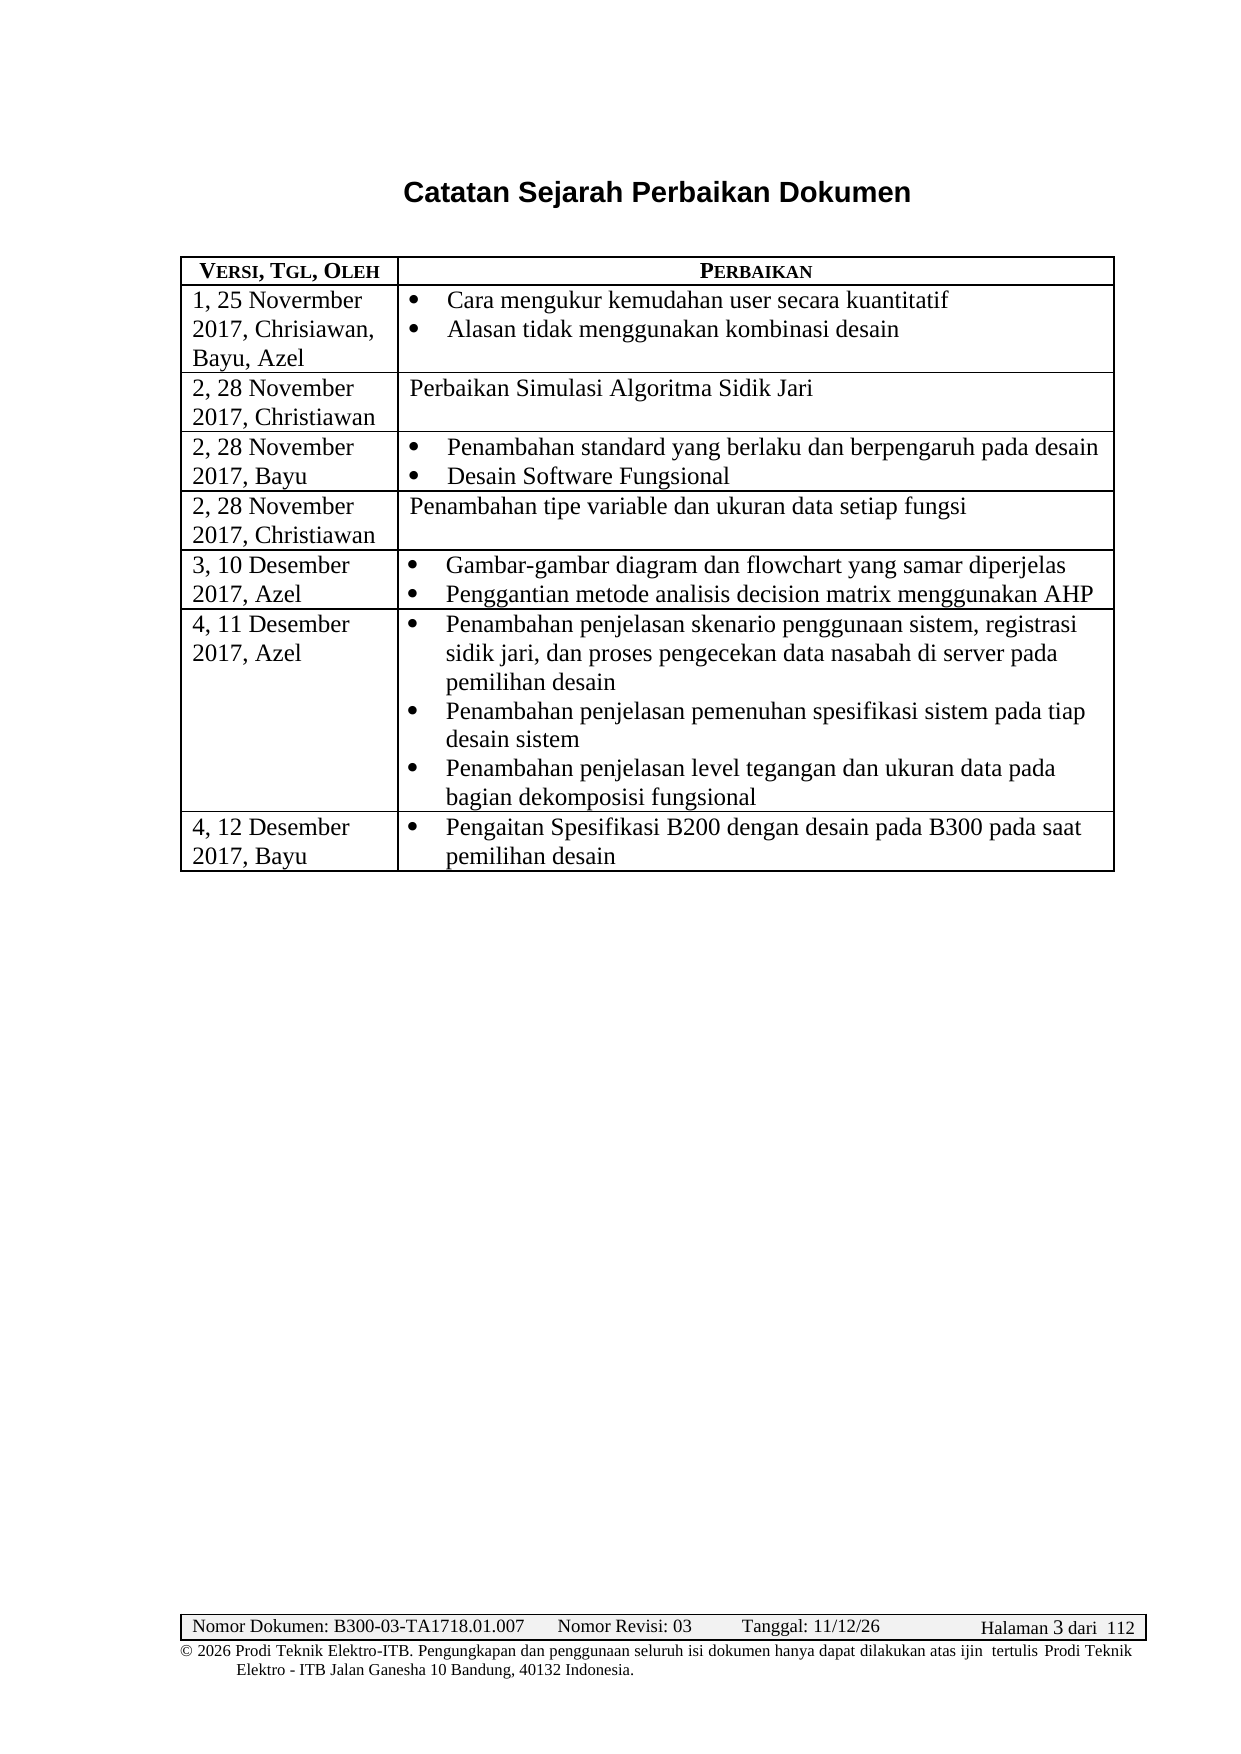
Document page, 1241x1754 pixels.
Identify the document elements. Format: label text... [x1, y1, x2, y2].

table_header Perbaikan [399, 258, 1113, 284]
table_cell Penambahan standard yang berlaku dan berpengaruh pada desain Desain Software Fungsional [399, 432, 1113, 490]
table_cell 4, 11 Desember 2017, Azel [182, 610, 397, 811]
table_cell Perbaikan Simulasi Algoritma Sidik Jari [399, 373, 1113, 431]
table_cell Pengaitan Spesifikasi B200 dengan desain pada B300 pada saat pemilihan desain [399, 812, 1113, 870]
subtitle Catatan Sejarah Perbaikan Dokumen [225, 175, 1090, 208]
table_cell Penambahan penjelasan skenario penggunaan sistem, registrasi sidik jari, dan proses pengecekan data nasabah di server pada pemilihan desain Penambahan penjelasan pemenuhan spesifikasi sistem pada tiap desain sistem Penambahan penjelasan level tegangan dan ukuran data pada bagian dekomposisi fungsional [399, 610, 1113, 811]
table_cell 4, 12 Desember 2017, Bayu [182, 812, 397, 870]
table_cell 2, 28 November 2017, Christiawan [182, 492, 397, 549]
table_header Versi, Tgl, Oleh [182, 258, 397, 284]
table_cell Penambahan tipe variable dan ukuran data setiap fungsi [399, 492, 1113, 549]
table_cell 3, 10 Desember 2017, Azel [182, 551, 397, 608]
table_cell Cara mengukur kemudahan user secara kuantitatif Alasan tidak menggunakan kombinasi desain [399, 286, 1113, 372]
table_cell 2, 28 November 2017, Bayu [182, 432, 397, 490]
table_cell Gambar-gambar diagram dan flowchart yang samar diperjelas Penggantian metode analisis decision matrix menggunakan AHP [399, 551, 1113, 608]
table_cell 2, 28 November 2017, Christiawan [182, 373, 397, 431]
table_cell 1, 25 Novermber 2017, Chrisiawan, Bayu, Azel [182, 286, 397, 372]
